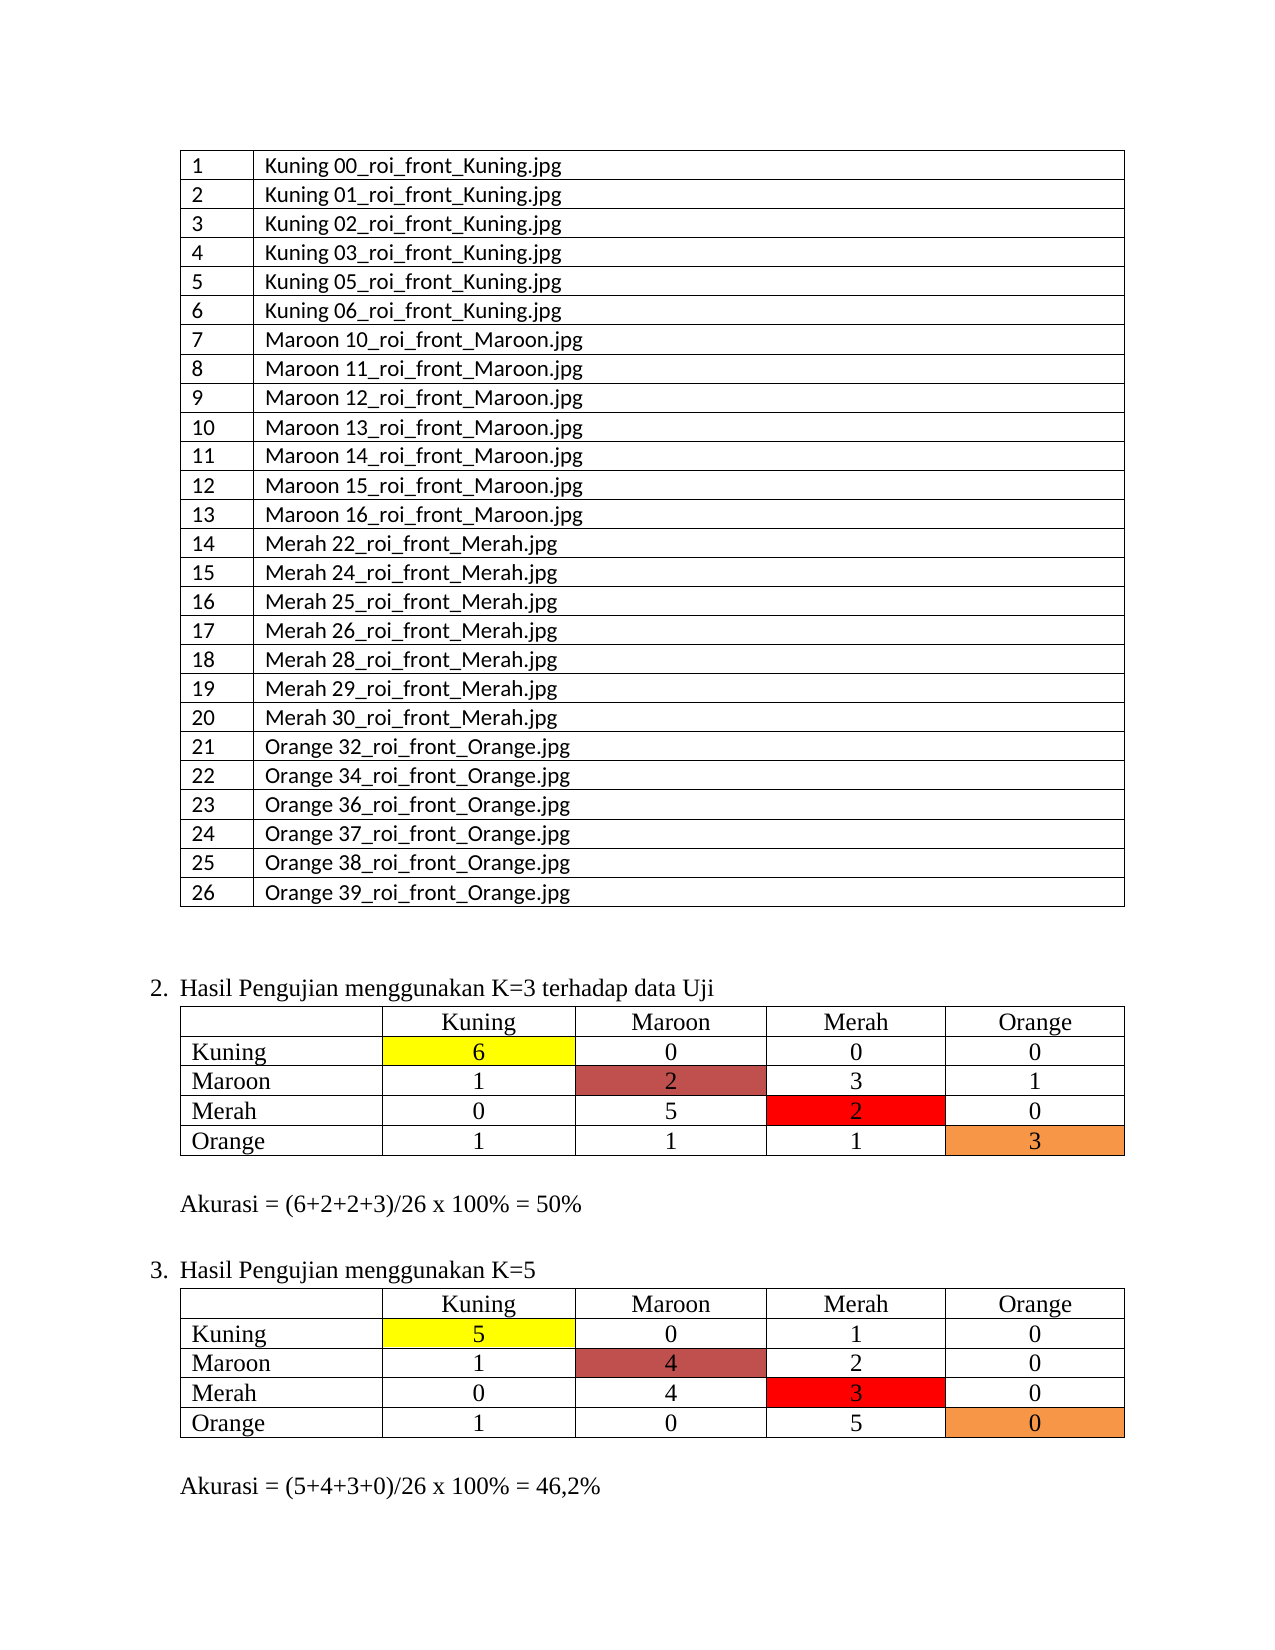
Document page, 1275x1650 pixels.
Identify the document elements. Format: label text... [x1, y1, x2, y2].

table_cell Kuning 03_roi_front_Kuning.jpg [254, 238, 1124, 266]
table_header Orange [946, 1007, 1124, 1036]
table_cell 21 [181, 732, 253, 760]
list Hasil Pengujian menggunakan K=5 [150, 1255, 1125, 1283]
table_cell Merah 28_roi_front_Merah.jpg [254, 645, 1124, 673]
table_cell 19 [181, 674, 253, 702]
table_header [181, 1289, 382, 1318]
table_cell 7 [181, 325, 253, 353]
table_cell Orange 34_roi_front_Orange.jpg [254, 761, 1124, 789]
table_cell Maroon 16_roi_front_Maroon.jpg [254, 500, 1124, 528]
table_cell 6 [383, 1037, 575, 1065]
table_cell 4 [576, 1349, 766, 1377]
table_header Merah [767, 1289, 945, 1318]
table_cell 0 [383, 1096, 575, 1125]
table_cell 17 [181, 616, 253, 644]
table_cell 0 [576, 1408, 766, 1437]
table_cell 5 [181, 267, 253, 295]
table_cell 1 [383, 1349, 575, 1377]
table_cell 1 [946, 1066, 1124, 1095]
table_cell Kuning 06_roi_front_Kuning.jpg [254, 296, 1124, 324]
table_cell 9 [181, 384, 253, 412]
table_header Orange [946, 1289, 1124, 1318]
table_cell 0 [946, 1378, 1124, 1407]
table_cell Maroon [181, 1349, 382, 1377]
table_header Kuning [383, 1007, 575, 1036]
table_cell 0 [576, 1037, 766, 1065]
table_cell 12 [181, 471, 253, 499]
table_cell 16 [181, 587, 253, 615]
list Akurasi = (6+2+2+3)/26 x 100% = 50% [179, 1189, 1125, 1217]
table_cell Maroon 15_roi_front_Maroon.jpg [254, 471, 1124, 499]
table_cell 0 [576, 1319, 766, 1347]
table_cell 4 [181, 238, 253, 266]
table_cell 1 [576, 1126, 766, 1155]
table_cell 14 [181, 529, 253, 557]
table_cell Orange 39_roi_front_Orange.jpg [254, 878, 1124, 906]
table_cell 0 [946, 1319, 1124, 1347]
table_cell 0 [946, 1408, 1124, 1437]
table_cell 23 [181, 790, 253, 818]
table_cell 1 [383, 1126, 575, 1155]
table_cell Maroon [181, 1066, 382, 1095]
table_cell Orange [181, 1408, 382, 1437]
table_cell 0 [946, 1037, 1124, 1065]
table_cell Kuning 01_roi_front_Kuning.jpg [254, 180, 1124, 208]
table_cell Merah 22_roi_front_Merah.jpg [254, 529, 1124, 557]
table_cell 1 [767, 1319, 945, 1347]
table_cell 1 [767, 1126, 945, 1155]
table_cell 2 [181, 180, 253, 208]
table_cell 13 [181, 500, 253, 528]
table_cell Merah [181, 1096, 382, 1125]
table_cell Merah 30_roi_front_Merah.jpg [254, 703, 1124, 731]
table_cell 1 [383, 1066, 575, 1095]
table_cell 3 [767, 1378, 945, 1407]
table_cell Maroon 14_roi_front_Maroon.jpg [254, 442, 1124, 470]
table_cell 5 [767, 1408, 945, 1437]
table_cell Maroon 11_roi_front_Maroon.jpg [254, 355, 1124, 382]
table_cell Orange 37_roi_front_Orange.jpg [254, 820, 1124, 847]
table_cell Maroon 12_roi_front_Maroon.jpg [254, 384, 1124, 412]
table_header Maroon [576, 1289, 766, 1318]
table_cell Merah 29_roi_front_Merah.jpg [254, 674, 1124, 702]
list Hasil Pengujian menggunakan K=3 terhadap data Uji [150, 973, 1125, 1001]
table_header Kuning [383, 1289, 575, 1318]
table_cell 2 [767, 1096, 945, 1125]
table_cell 25 [181, 849, 253, 877]
table_cell 8 [181, 355, 253, 382]
table_cell 10 [181, 413, 253, 441]
table_cell 1 [181, 151, 253, 179]
table_cell Kuning 05_roi_front_Kuning.jpg [254, 267, 1124, 295]
table_cell Merah 26_roi_front_Merah.jpg [254, 616, 1124, 644]
list Akurasi = (5+4+3+0)/26 x 100% = 46,2% [179, 1471, 1125, 1499]
table_cell Orange 32_roi_front_Orange.jpg [254, 732, 1124, 760]
table_cell 3 [767, 1066, 945, 1095]
table_cell Kuning [181, 1319, 382, 1347]
table_cell 22 [181, 761, 253, 789]
table_cell Kuning [181, 1037, 382, 1065]
table_cell Kuning 00_roi_front_Kuning.jpg [254, 151, 1124, 179]
table_cell 24 [181, 820, 253, 847]
table_cell 6 [181, 296, 253, 324]
table_cell 5 [576, 1096, 766, 1125]
table_cell 4 [576, 1378, 766, 1407]
table_cell 3 [946, 1126, 1124, 1155]
table_header [181, 1007, 382, 1036]
table_cell 0 [946, 1096, 1124, 1125]
table_header Merah [767, 1007, 945, 1036]
table_cell Orange 36_roi_front_Orange.jpg [254, 790, 1124, 818]
table_cell 15 [181, 558, 253, 586]
table_cell Merah 25_roi_front_Merah.jpg [254, 587, 1124, 615]
table_cell 3 [181, 209, 253, 237]
table_cell 2 [576, 1066, 766, 1095]
table_cell Merah 24_roi_front_Merah.jpg [254, 558, 1124, 586]
table_cell Orange 38_roi_front_Orange.jpg [254, 849, 1124, 877]
table_cell 1 [383, 1408, 575, 1437]
table_cell Merah [181, 1378, 382, 1407]
table_cell Orange [181, 1126, 382, 1155]
table_cell Maroon 10_roi_front_Maroon.jpg [254, 325, 1124, 353]
table_header Maroon [576, 1007, 766, 1036]
table_cell 2 [767, 1349, 945, 1377]
table_cell 0 [946, 1349, 1124, 1377]
table_cell 26 [181, 878, 253, 906]
table_cell 18 [181, 645, 253, 673]
table_cell 0 [767, 1037, 945, 1065]
table_cell Kuning 02_roi_front_Kuning.jpg [254, 209, 1124, 237]
table_cell 0 [383, 1378, 575, 1407]
table_cell 20 [181, 703, 253, 731]
table_cell 5 [383, 1319, 575, 1347]
table_cell Maroon 13_roi_front_Maroon.jpg [254, 413, 1124, 441]
table_cell 11 [181, 442, 253, 470]
